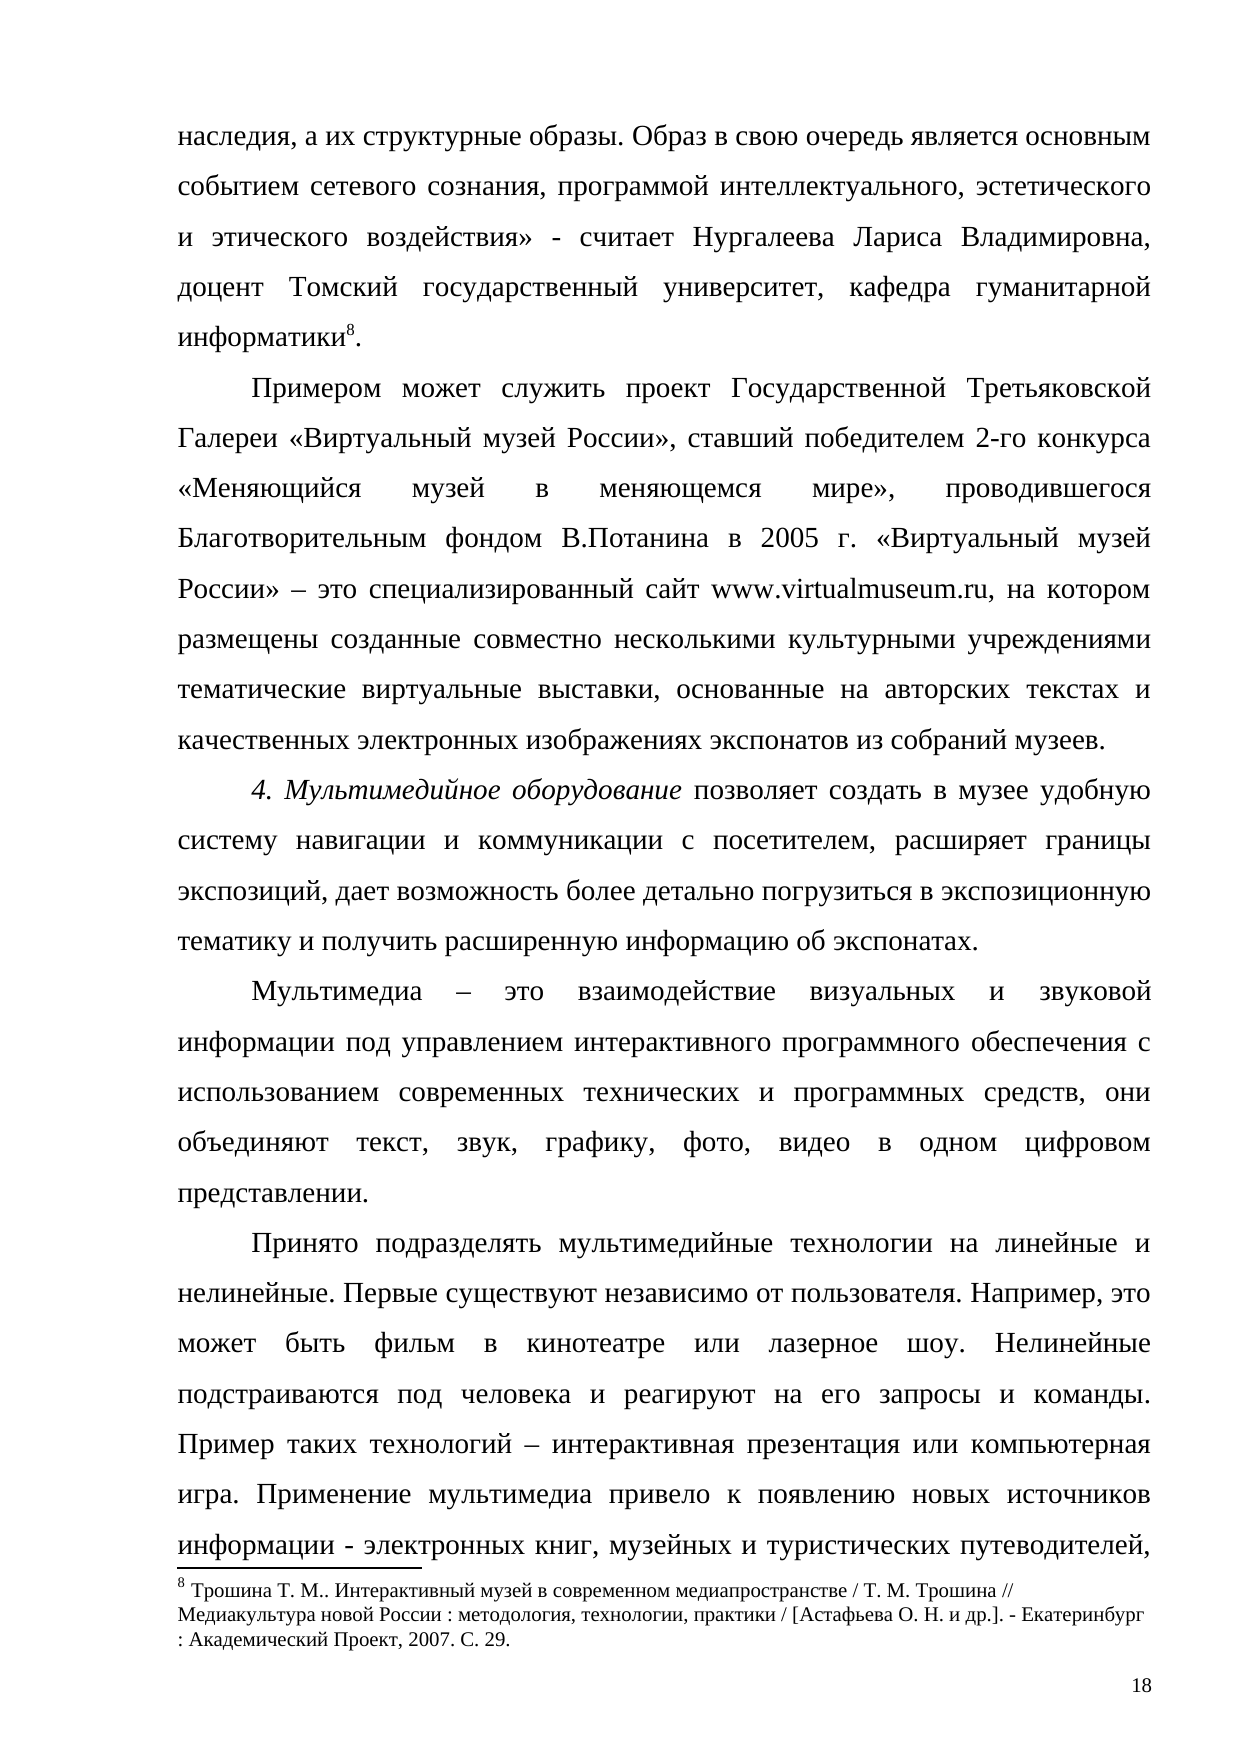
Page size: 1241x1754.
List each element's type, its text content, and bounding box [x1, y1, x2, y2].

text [177, 118, 1152, 353]
text Мультимедиа – это взаимодействие визуальных и звуковой информации под управлением интерактивного программного обеспечения с использованием современных технических и программных средств, они объединяют текст, звук, графику, фото, видео в одном цифровом представлении. [177, 973, 1152, 1208]
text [177, 1225, 1152, 1560]
text 4. Мультимедийное оборудование позволяет создать в музее удобную систему навигации и коммуникации с посетителем, расширяет границы экспозиций, дает возможность более детально погрузиться в экспозиционную тематику и получить расширенную информацию об экспонатах. [177, 772, 1152, 957]
text Примером может служить проект Государственной Третьяковской Галереи «Виртуальный музей России», ставший победителем 2-го конкурса «Меняющийся музей в меняющемся мире», проводившегося Благотворительным фондом В.Потанина в 2005 г. «Виртуальный музей России» – это специализированный сайт www.virtualmuseum.ru, на котором размещены созданные совместно несколькими культурными учреждениями тематические виртуальные выставки, основанные на авторских текстах и качественных электронных изображениях экспонатов из собраний музеев. [177, 370, 1152, 755]
